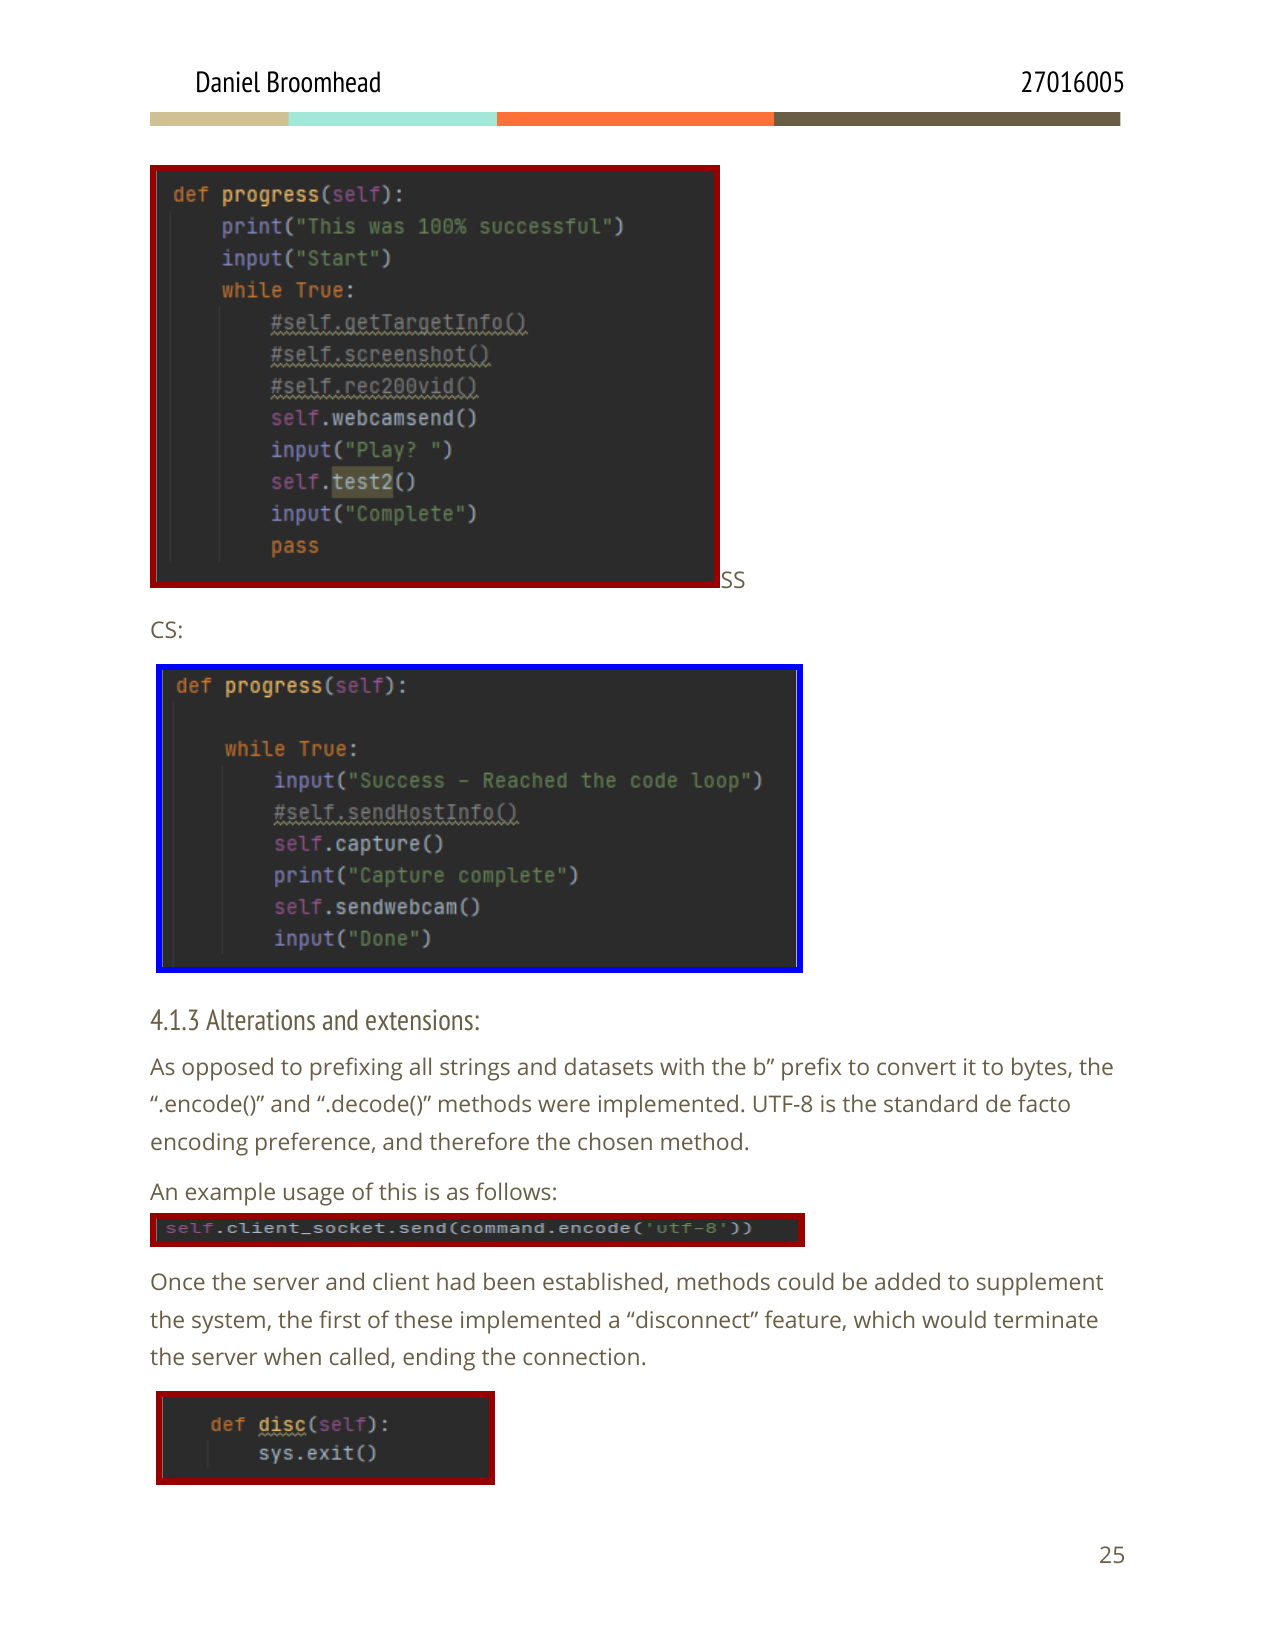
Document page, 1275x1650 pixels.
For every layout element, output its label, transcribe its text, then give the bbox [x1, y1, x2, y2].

picture [162, 1397, 489, 1478]
subtitle 4.1.3 Alterations and extensions: [150, 1000, 1125, 1038]
picture [150, 112, 1121, 126]
picture [156, 1219, 798, 1241]
text CS: [150, 614, 1125, 645]
text An example usage of this is as follows: [150, 1175, 1125, 1247]
picture [162, 670, 797, 967]
text Once the server and client had been established, methods could be added to supplement the system, the first of these implemented a “disconnect” feature, which would terminate the server when called, ending the connection. [150, 1266, 1125, 1372]
text As opposed to prefixing all strings and datasets with the b’’ prefix to convert it to bytes, the “.encode()” and “.decode()” methods were implemented. UTF-8 is the standard de facto encoding preference, and therefore the chosen method. [150, 1050, 1125, 1157]
picture [156, 171, 714, 582]
